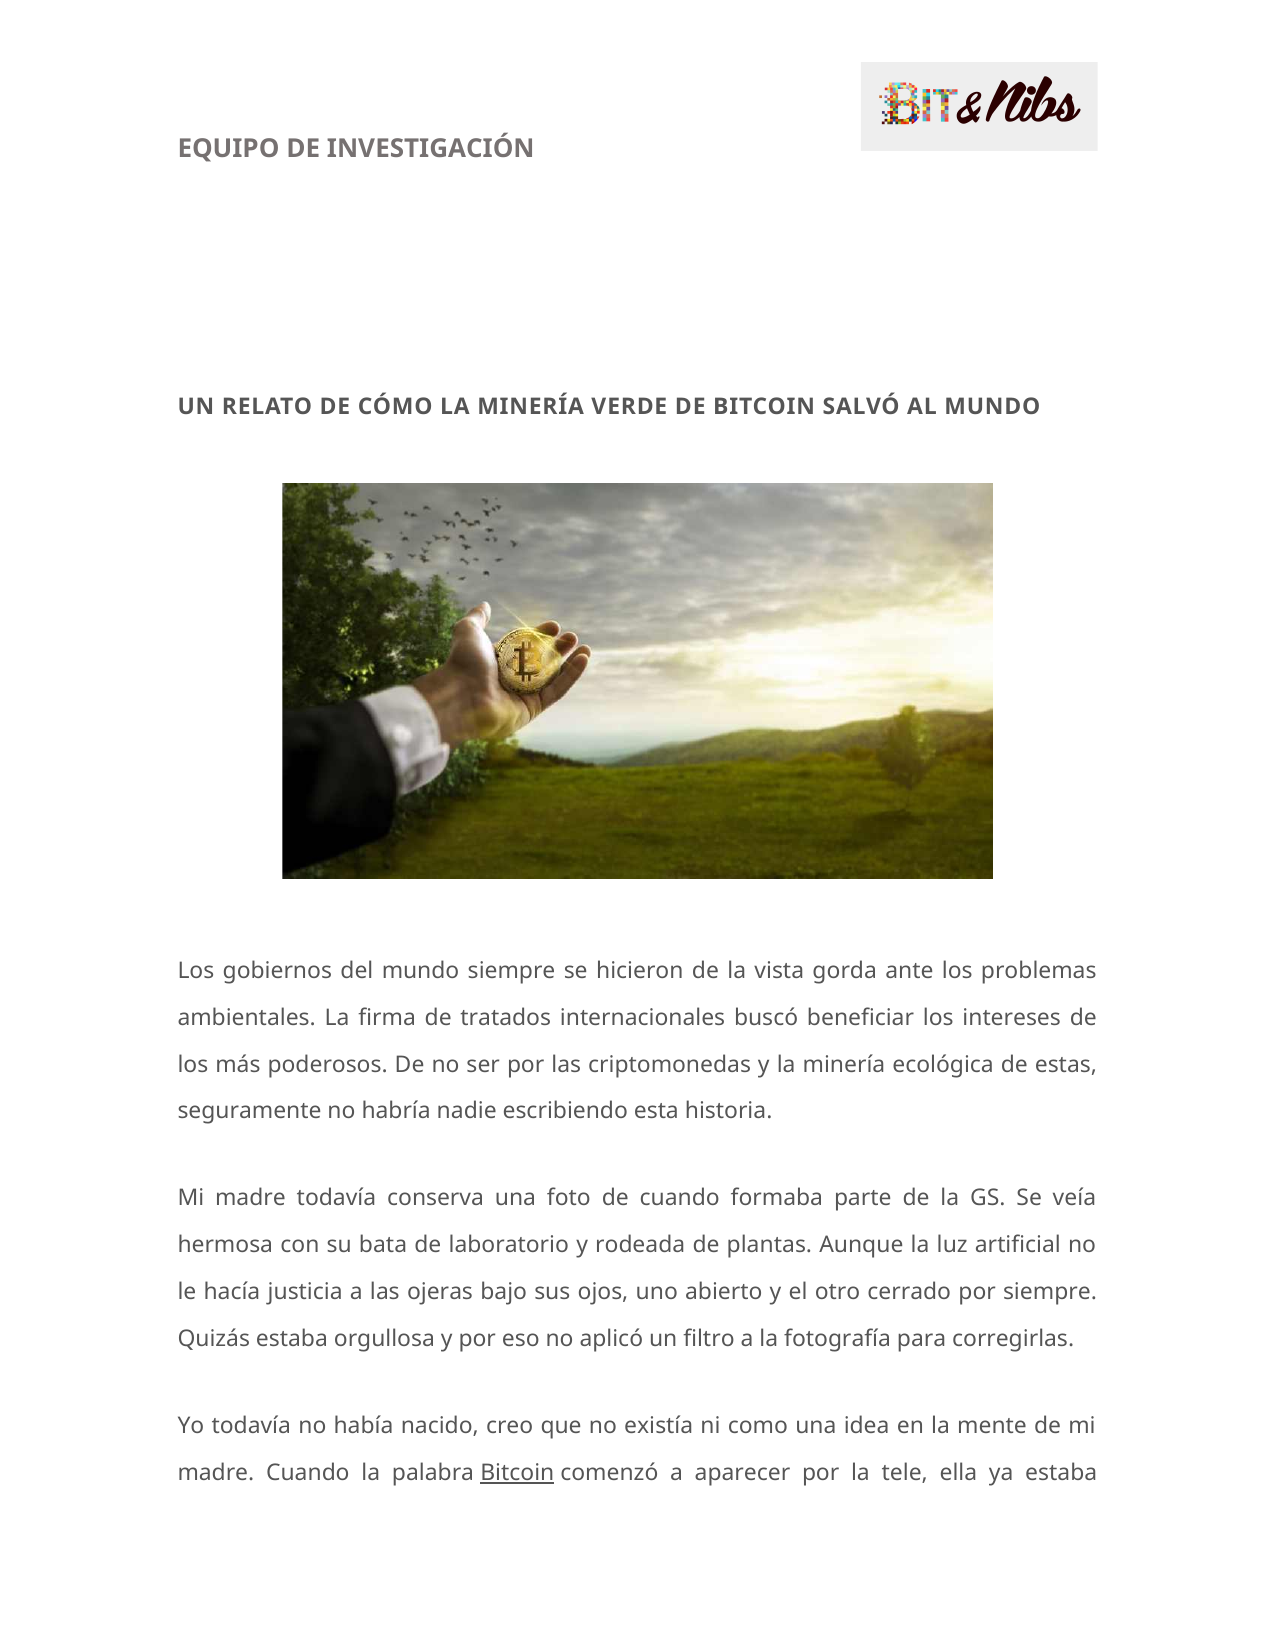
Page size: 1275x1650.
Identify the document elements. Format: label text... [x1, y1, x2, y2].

text Los gobiernos del mundo siempre se hicieron de la vista gorda ante los problemas ambientales. La firma de tratados internacionales buscó beneficiar los intereses de los más poderosos. De no ser por las criptomonedas y la minería ecológica de estas, seguramente no habría nadie escribiendo esta historia. [177, 954, 1098, 1126]
subtitle UN RELATO DE CÓMO LA MINERÍA VERDE DE BITCOIN SALVÓ AL MUNDO [177, 390, 1098, 421]
text Mi madre todavía conserva una foto de cuando formaba parte de la GS. Se veía hermosa con su bata de laboratorio y rodeada de plantas. Aunque la luz artificial no le hacía justicia a las ojeras bajo sus ojos, uno abierto y el otro cerrado por siempre. Quizás estaba orgullosa y por eso no aplicó un filtro a la fotografía para corregirlas. [177, 1181, 1098, 1353]
picture [282, 483, 993, 879]
picture [860, 62, 1098, 151]
